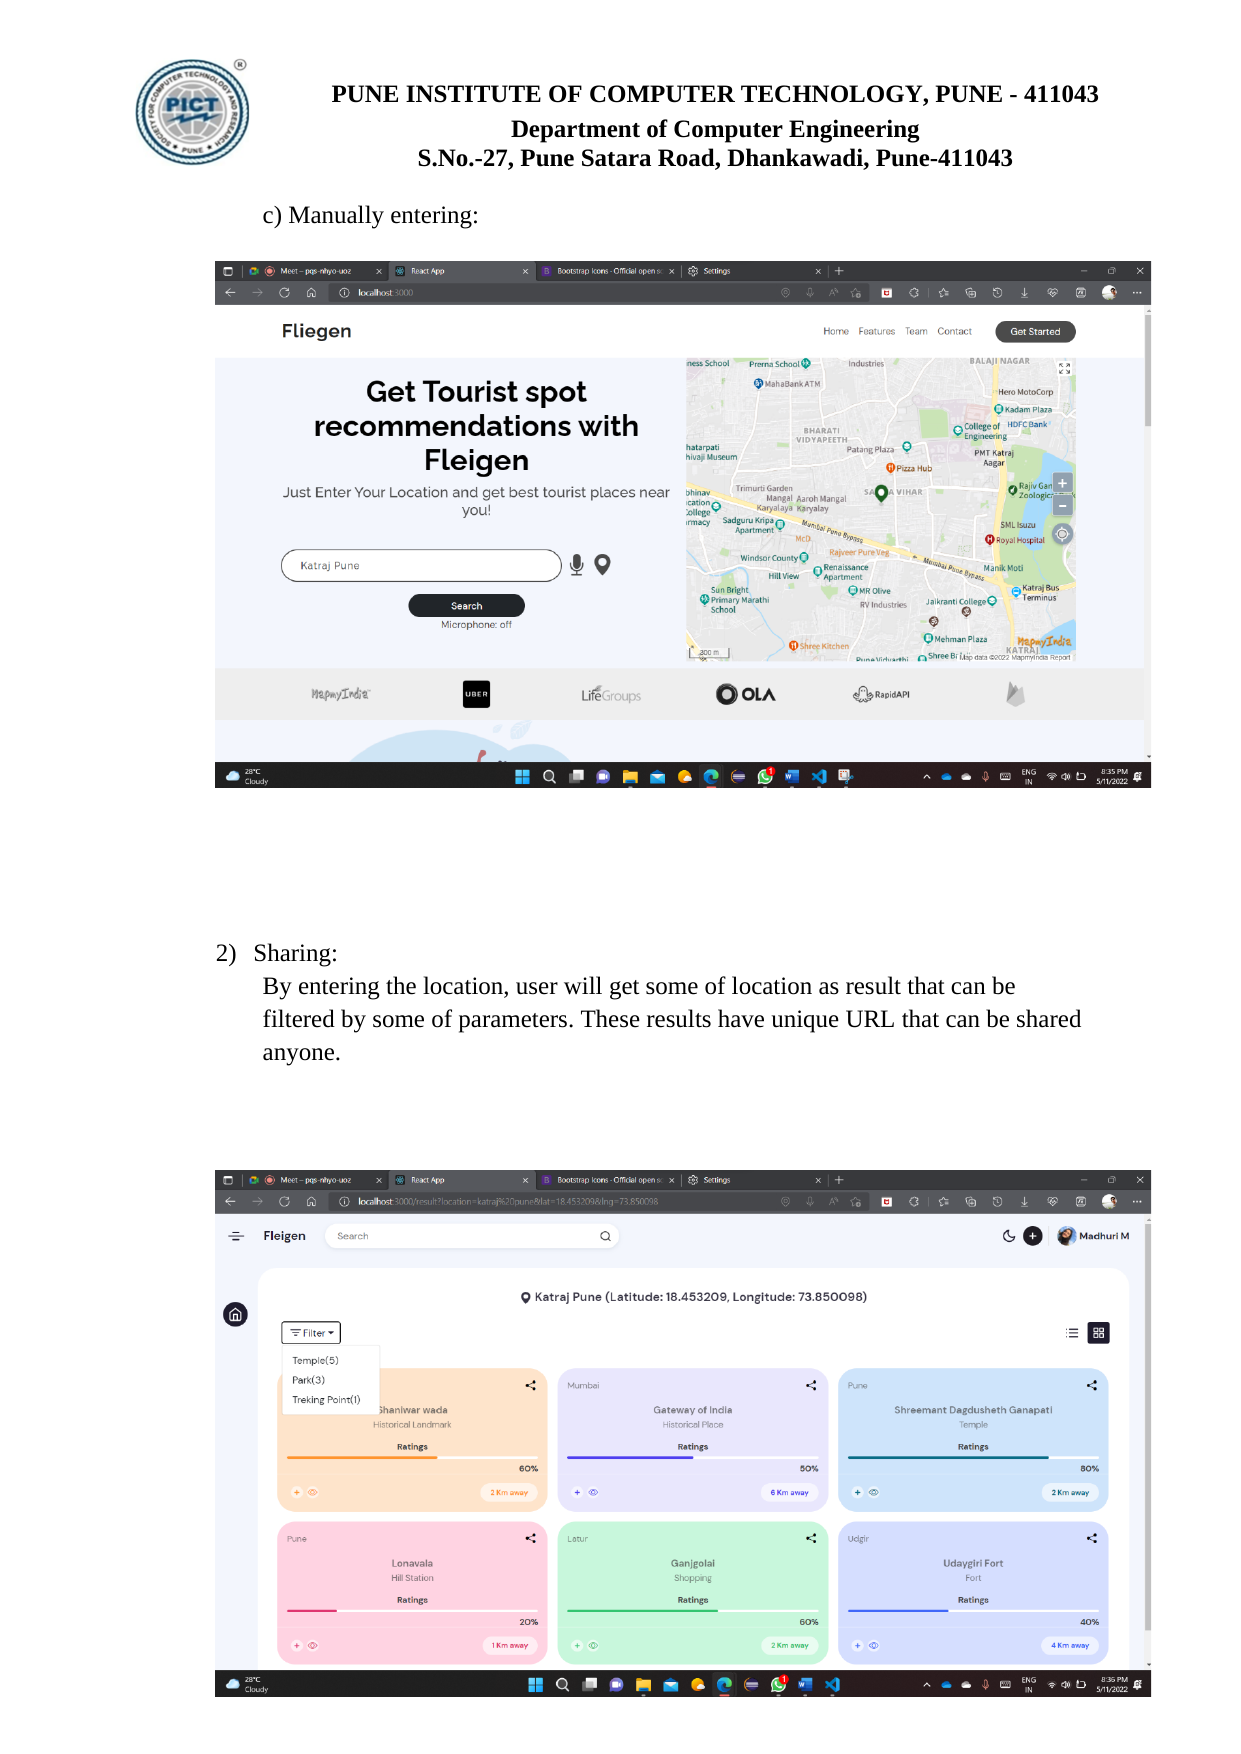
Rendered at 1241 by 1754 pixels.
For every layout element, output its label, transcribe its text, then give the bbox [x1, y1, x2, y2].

list Sharing: [216, 938, 1090, 967]
text c) Manually entering: [262, 201, 1090, 229]
list By entering the location, user will get some of location as result that can be filtered by some of parameters. These results have unique URL that can be shared anyone. [262, 971, 1090, 1066]
picture [213, 261, 1151, 787]
picture [133, 58, 249, 165]
picture [213, 1170, 1151, 1695]
